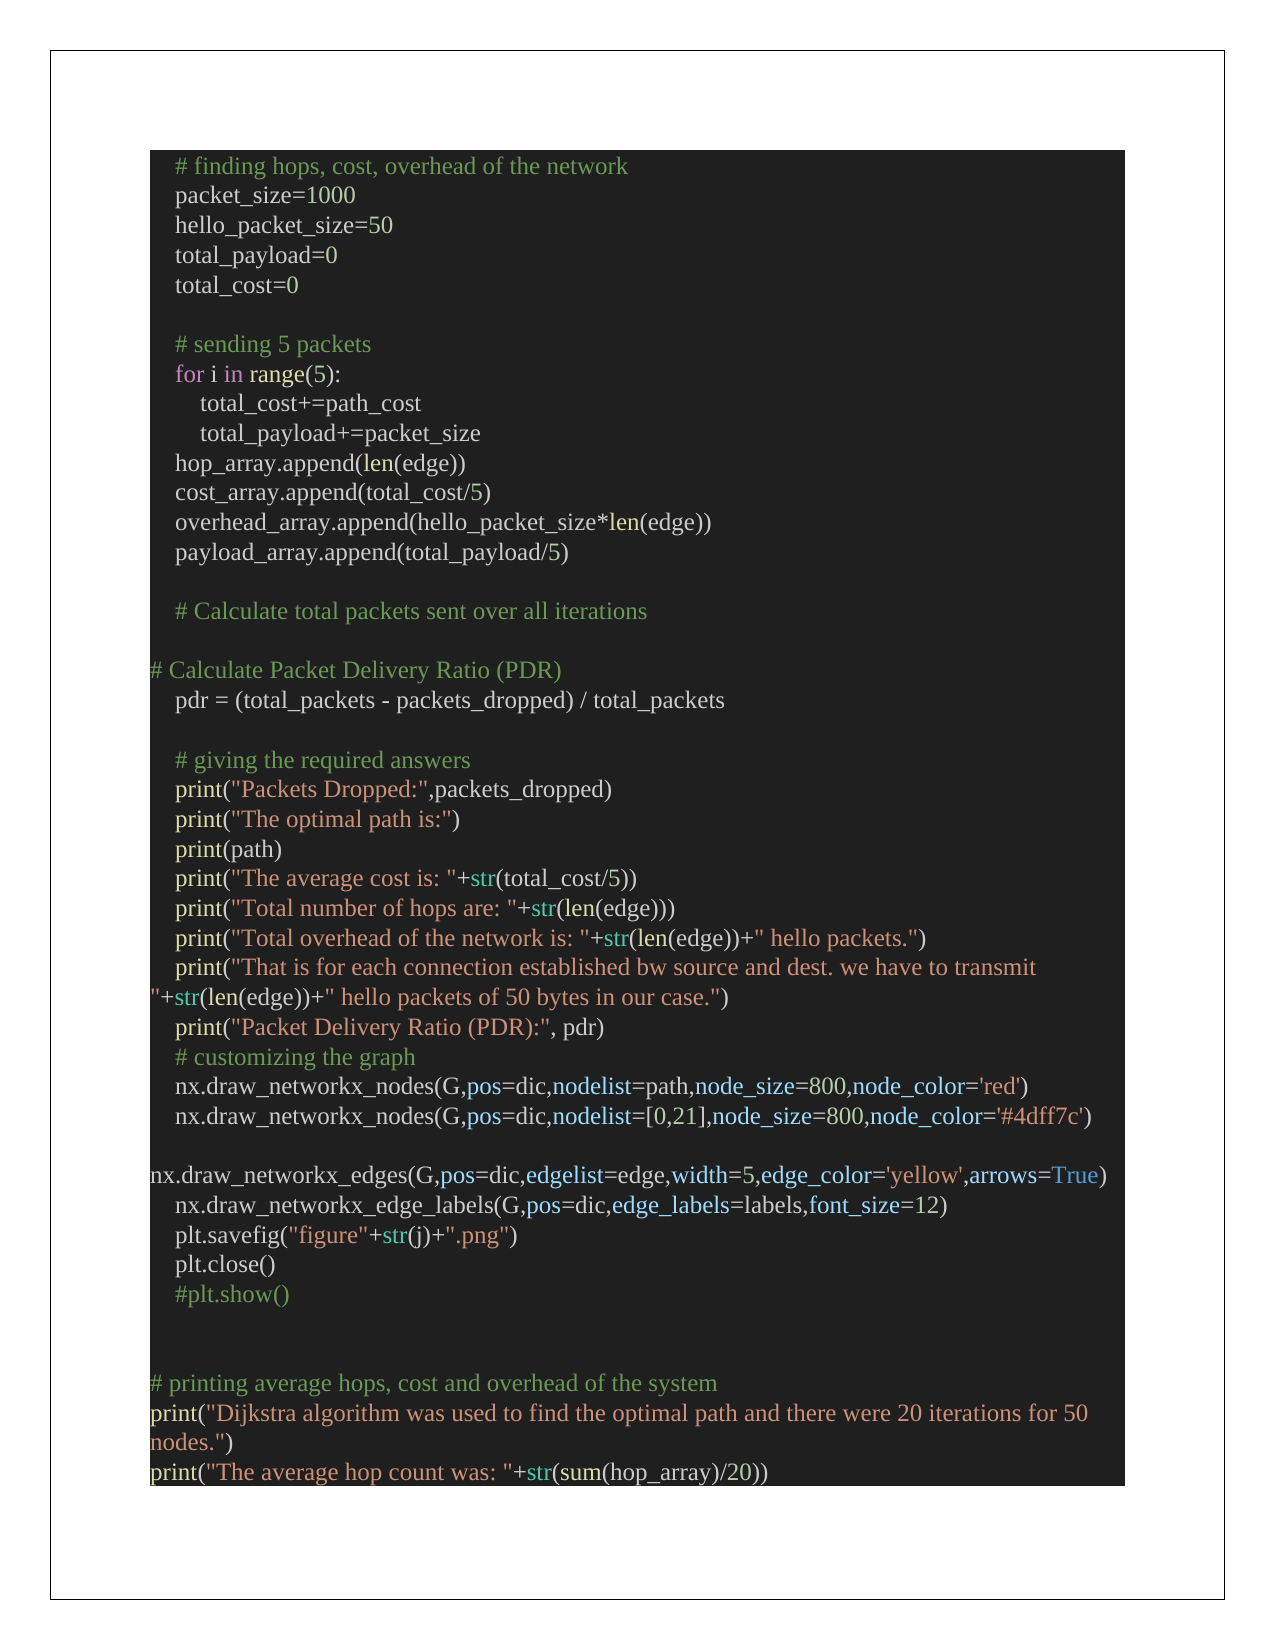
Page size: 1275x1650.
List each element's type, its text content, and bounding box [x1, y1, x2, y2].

text print("Dijkstra algorithm was used to find the optimal path and there were 20 iterations for 50 nodes.") [150, 1397, 1125, 1456]
text plt.savefig("figure"+str(j)+".png") [150, 1219, 1125, 1248]
text plt.close() [150, 1248, 1125, 1278]
text print("Packet Delivery Ratio (PDR):", pdr) [150, 1011, 1125, 1041]
text print("The average hop count was: "+str(sum(hop_array)/20)) [150, 1456, 1125, 1486]
text # printing average hops, cost and overhead of the system [150, 1367, 1125, 1397]
text print(path) [150, 833, 1125, 862]
text total_cost+=path_cost [150, 387, 1125, 417]
text # sending 5 packets [150, 328, 1125, 358]
text print("That is for each connection established bw source and dest. we have to transmit "+str(len(edge))+" hello packets of 50 bytes in our case.") [150, 952, 1125, 1011]
text nx.draw_networkx_nodes(G,pos=dic,nodelist=[0,21],node_size=800,node_color='#4dff7c') [150, 1100, 1125, 1130]
text print("The optimal path is:") [150, 803, 1125, 833]
text # Calculate Packet Delivery Ratio (PDR) [150, 655, 1125, 684]
text for i in range(5): [150, 358, 1125, 387]
text print("Total overhead of the network is: "+str(len(edge))+" hello packets.") [150, 922, 1125, 952]
text total_cost=0 [150, 269, 1125, 298]
text print("Packets Dropped:",packets_dropped) [150, 773, 1125, 803]
text cost_array.append(total_cost/5) [150, 477, 1125, 506]
text packet_size=1000 [150, 180, 1125, 209]
text # giving the required answers [150, 744, 1125, 773]
text total_payload+=packet_size [150, 417, 1125, 447]
text nx.draw_networkx_edge_labels(G,pos=dic,edge_labels=labels,font_size=12) [150, 1189, 1125, 1219]
text nx.draw_networkx_edges(G,pos=dic,edgelist=edge,width=5,edge_color='yellow',arrows=True) [150, 1130, 1125, 1189]
text print("Total number of hops are: "+str(len(edge))) [150, 892, 1125, 922]
text # customizing the graph [150, 1041, 1125, 1070]
text hop_array.append(len(edge)) [150, 447, 1125, 477]
text print("The average cost is: "+str(total_cost/5)) [150, 862, 1125, 892]
text # finding hops, cost, overhead of the network [150, 150, 1125, 180]
text payload_array.append(total_payload/5) [150, 536, 1125, 566]
text overhead_array.append(hello_packet_size*len(edge)) [150, 506, 1125, 536]
text # Calculate total packets sent over all iterations [150, 595, 1125, 625]
text hello_packet_size=50 [150, 209, 1125, 239]
text pdr = (total_packets - packets_dropped) / total_packets [150, 684, 1125, 714]
text #plt.show() [150, 1278, 1125, 1308]
text nx.draw_networkx_nodes(G,pos=dic,nodelist=path,node_size=800,node_color='red') [150, 1070, 1125, 1100]
text total_payload=0 [150, 239, 1125, 269]
